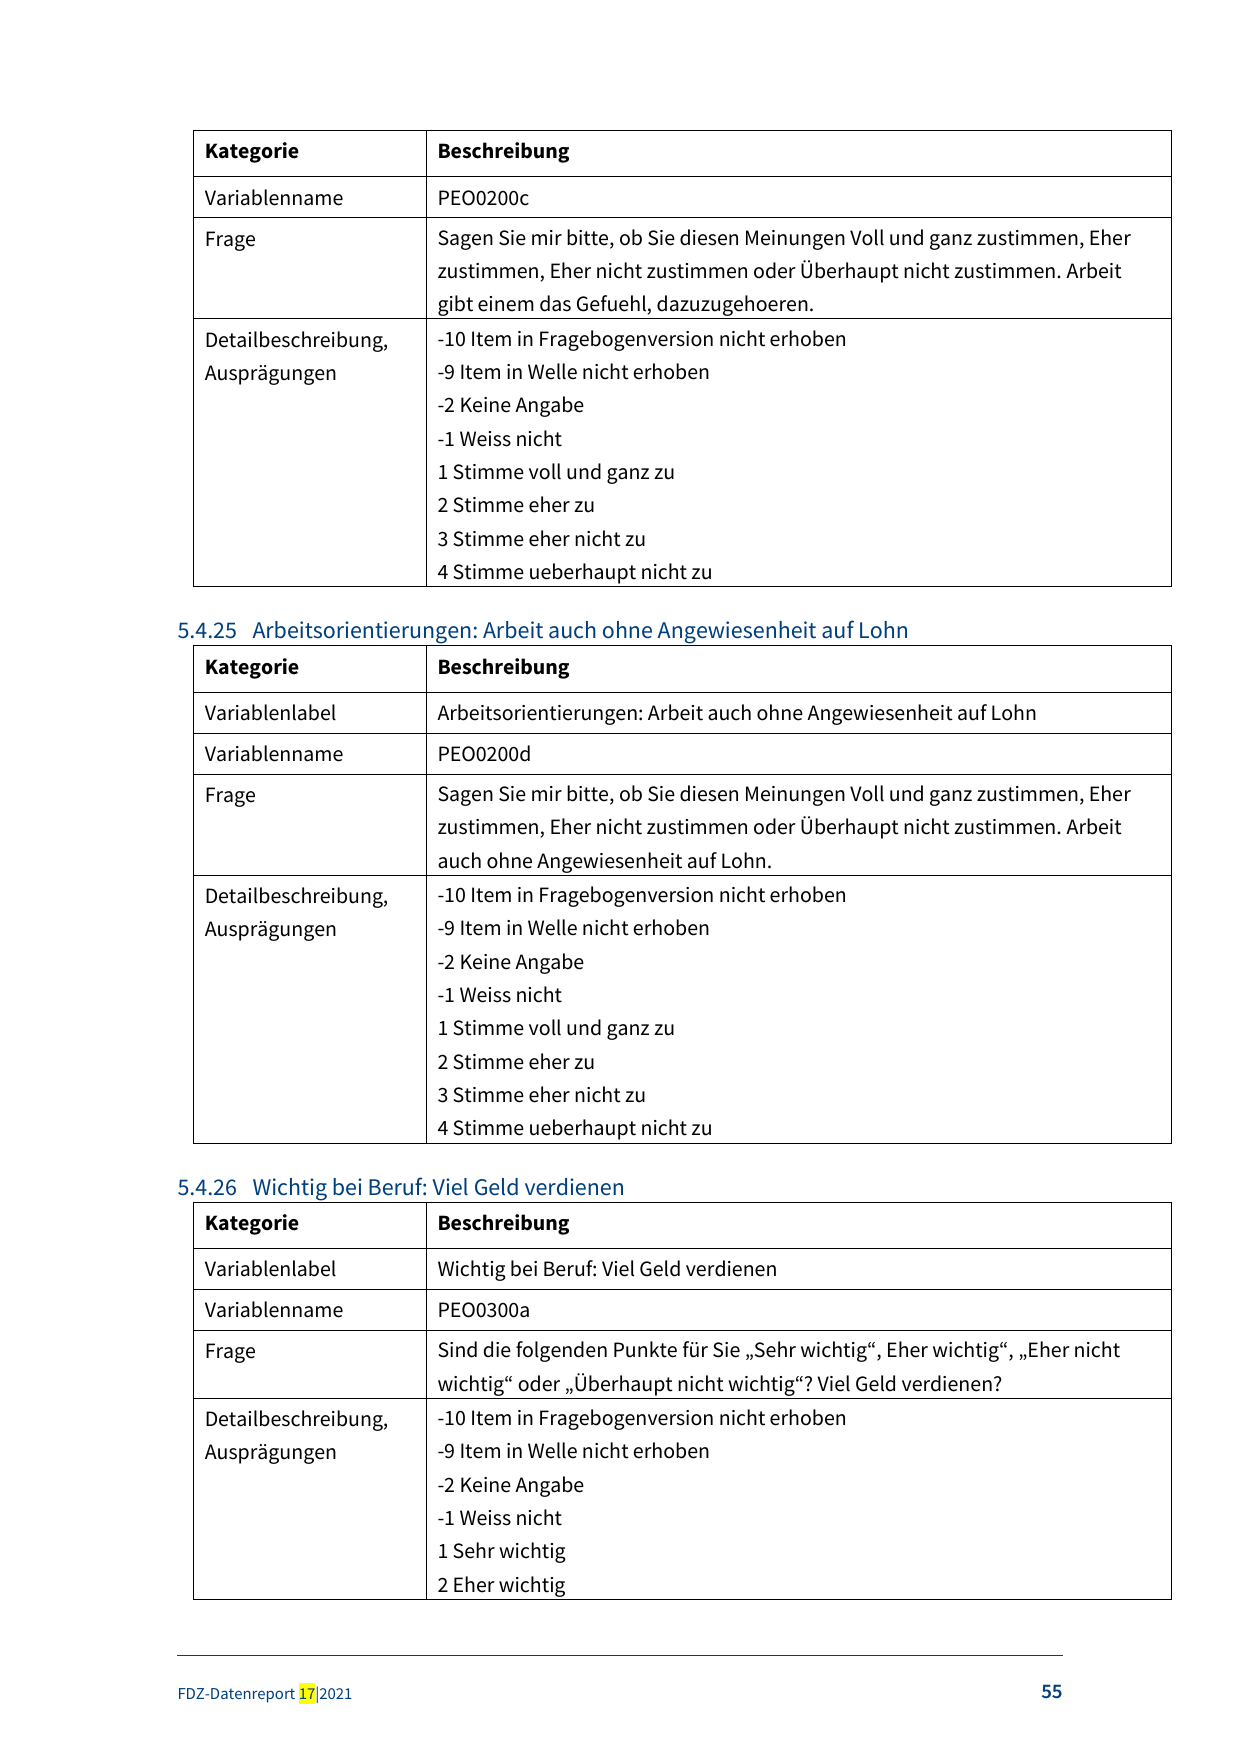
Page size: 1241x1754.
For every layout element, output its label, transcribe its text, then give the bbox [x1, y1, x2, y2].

table_cell Sagen Sie mir bitte, ob Sie diesen Meinungen Voll und ganz zustimmen, Eher zustimmen, Eher nicht zustimmen oder Überhaupt nicht zustimmen. Arbeit gibt einem das Gefuehl, dazuzugehoeren. [427, 218, 1171, 318]
table_cell Variablenlabel [194, 693, 426, 733]
table_cell Frage [194, 1331, 426, 1398]
table_cell Variablenlabel [194, 1249, 426, 1289]
table_header Beschreibung [427, 131, 1171, 176]
table_cell Frage [194, 775, 426, 875]
table_header Beschreibung [427, 646, 1171, 692]
table_header Kategorie [194, 131, 426, 176]
table_cell Wichtig bei Beruf: Viel Geld verdienen [427, 1249, 1171, 1289]
table_cell PEO0200d [427, 734, 1171, 774]
table_cell Detailbeschreibung, Ausprägungen [194, 876, 426, 1142]
table_cell PEO0300a [427, 1290, 1171, 1330]
table_header Kategorie [194, 646, 426, 692]
table_cell Variablenname [194, 1290, 426, 1330]
table_cell PEO0200c [427, 177, 1171, 217]
subtitle Arbeitsorientierungen: Arbeit auch ohne Angewiesenheit auf Lohn [177, 612, 1063, 645]
table_cell Frage [194, 218, 426, 318]
table_cell Detailbeschreibung, Ausprägungen [194, 319, 426, 586]
table_cell Sagen Sie mir bitte, ob Sie diesen Meinungen Voll und ganz zustimmen, Eher zustimmen, Eher nicht zustimmen oder Überhaupt nicht zustimmen. Arbeit auch ohne Angewiesenheit auf Lohn. [427, 775, 1171, 875]
subtitle Wichtig bei Beruf: Viel Geld verdienen [177, 1168, 1063, 1202]
table_cell Arbeitsorientierungen: Arbeit auch ohne Angewiesenheit auf Lohn [427, 693, 1171, 733]
table_cell Variablenname [194, 734, 426, 774]
table_header Kategorie [194, 1203, 426, 1248]
table_cell Variablenname [194, 177, 426, 217]
table_cell Detailbeschreibung, Ausprägungen [194, 1399, 426, 1599]
table_cell Sind die folgenden Punkte für Sie „Sehr wichtig“, Eher wichtig“, „Eher nicht wichtig“ oder „Überhaupt nicht wichtig“? Viel Geld verdienen? [427, 1331, 1171, 1398]
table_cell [427, 1399, 1171, 1599]
table_header Beschreibung [427, 1203, 1171, 1248]
